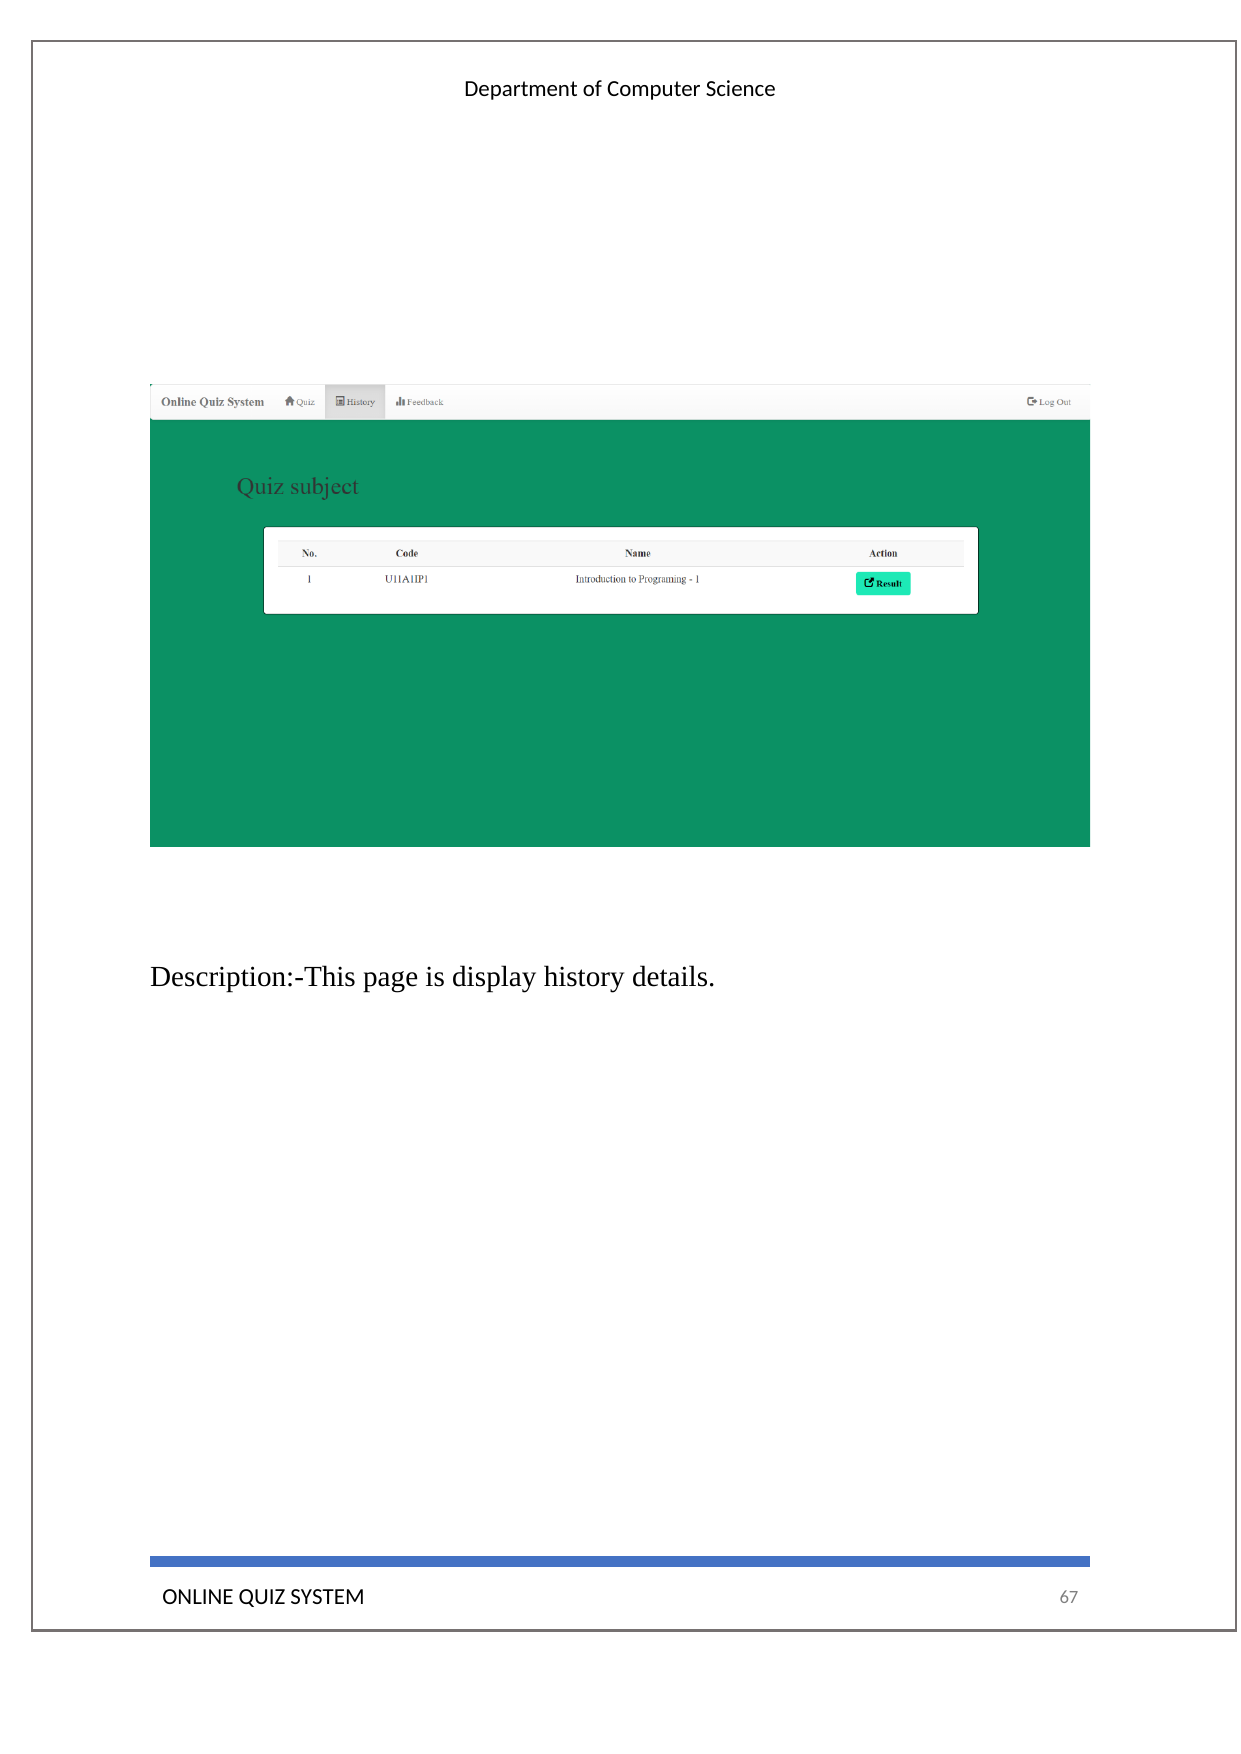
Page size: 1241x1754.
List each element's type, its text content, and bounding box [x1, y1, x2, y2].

text Description:-This page is display history details. [150, 959, 1090, 993]
picture [150, 384, 1091, 847]
